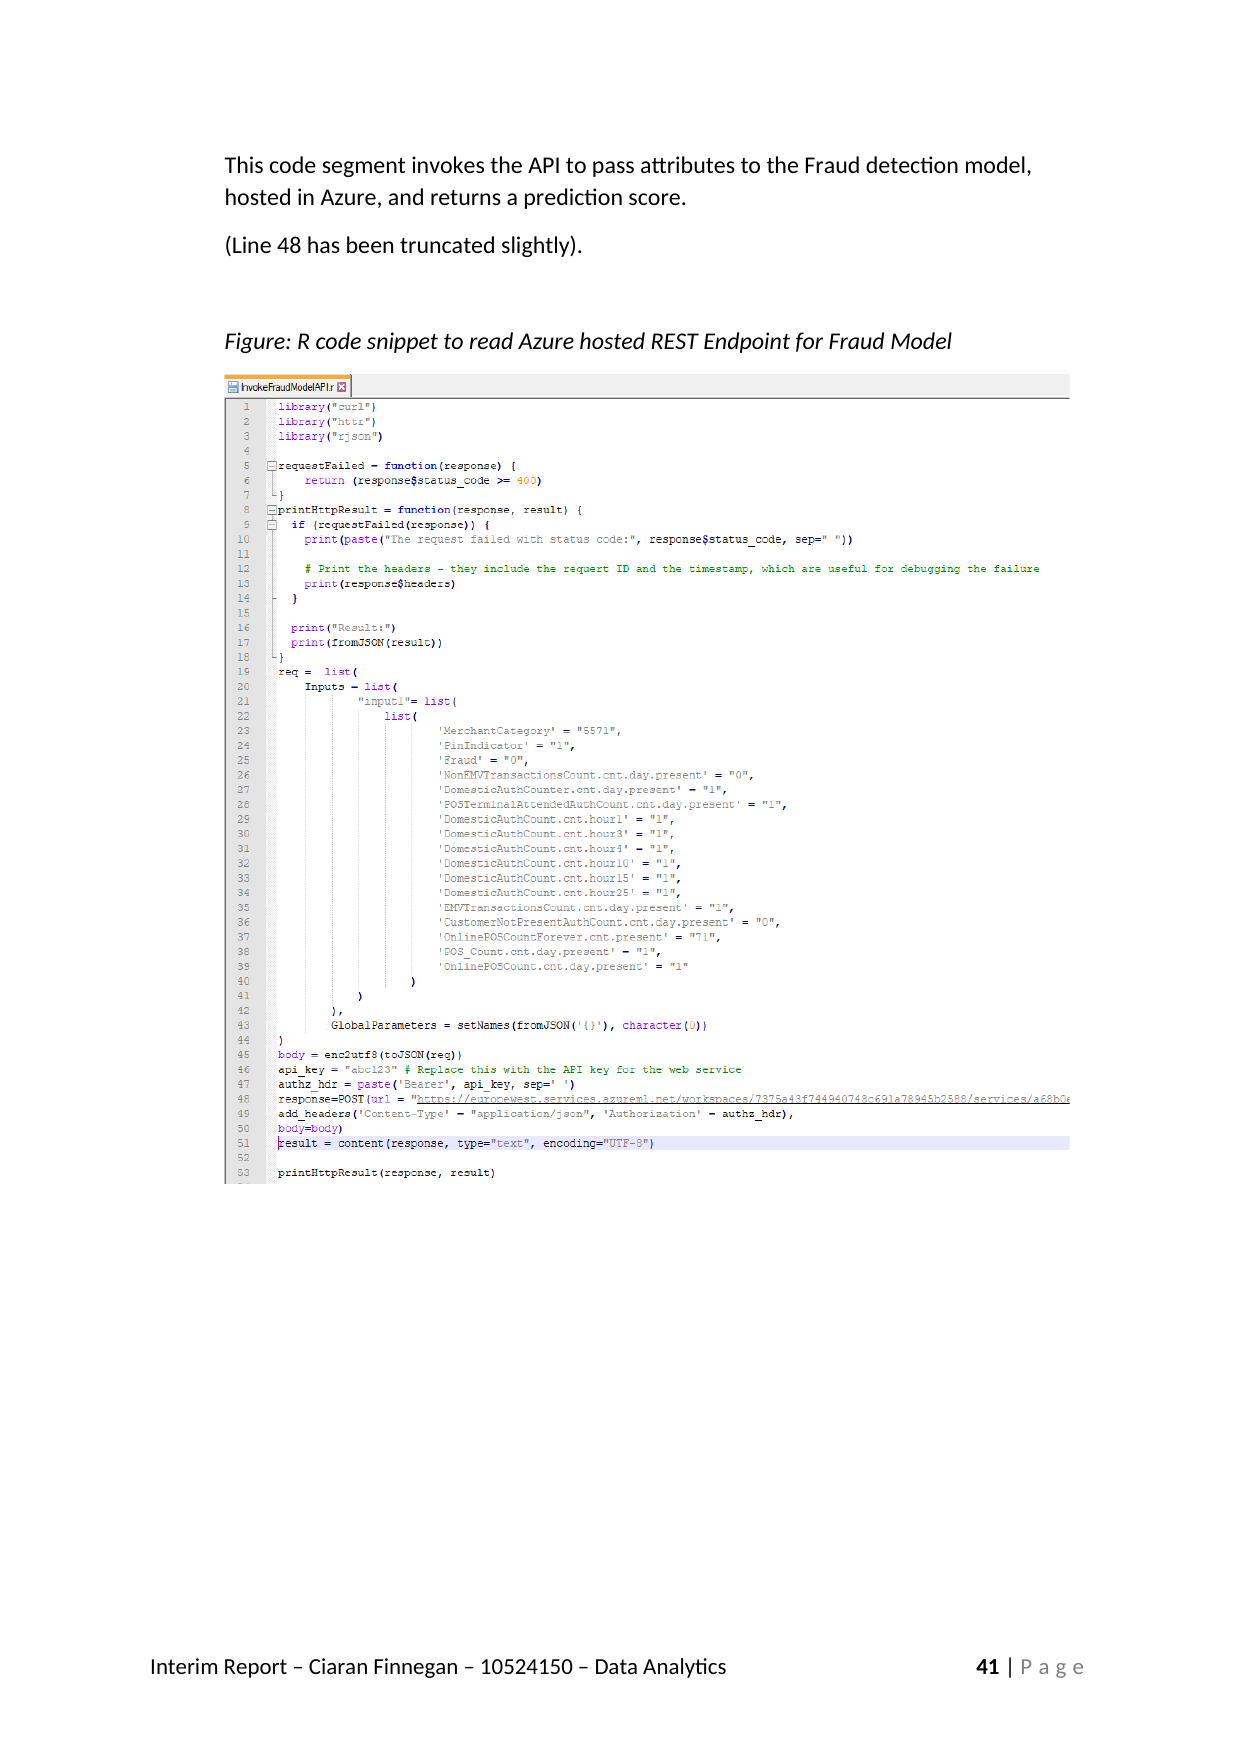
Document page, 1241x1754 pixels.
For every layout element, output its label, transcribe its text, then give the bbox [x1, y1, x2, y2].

text Figure: R code snippet to read Azure hosted REST Endpoint for Fraud Model [224, 326, 1090, 356]
text (Line 48 has been truncated slightly). [224, 230, 1090, 259]
picture [224, 374, 1070, 1184]
text This code segment invokes the API to pass attributes to the Fraud detection model, hosted in Azure, and returns a prediction score. [224, 150, 1090, 211]
